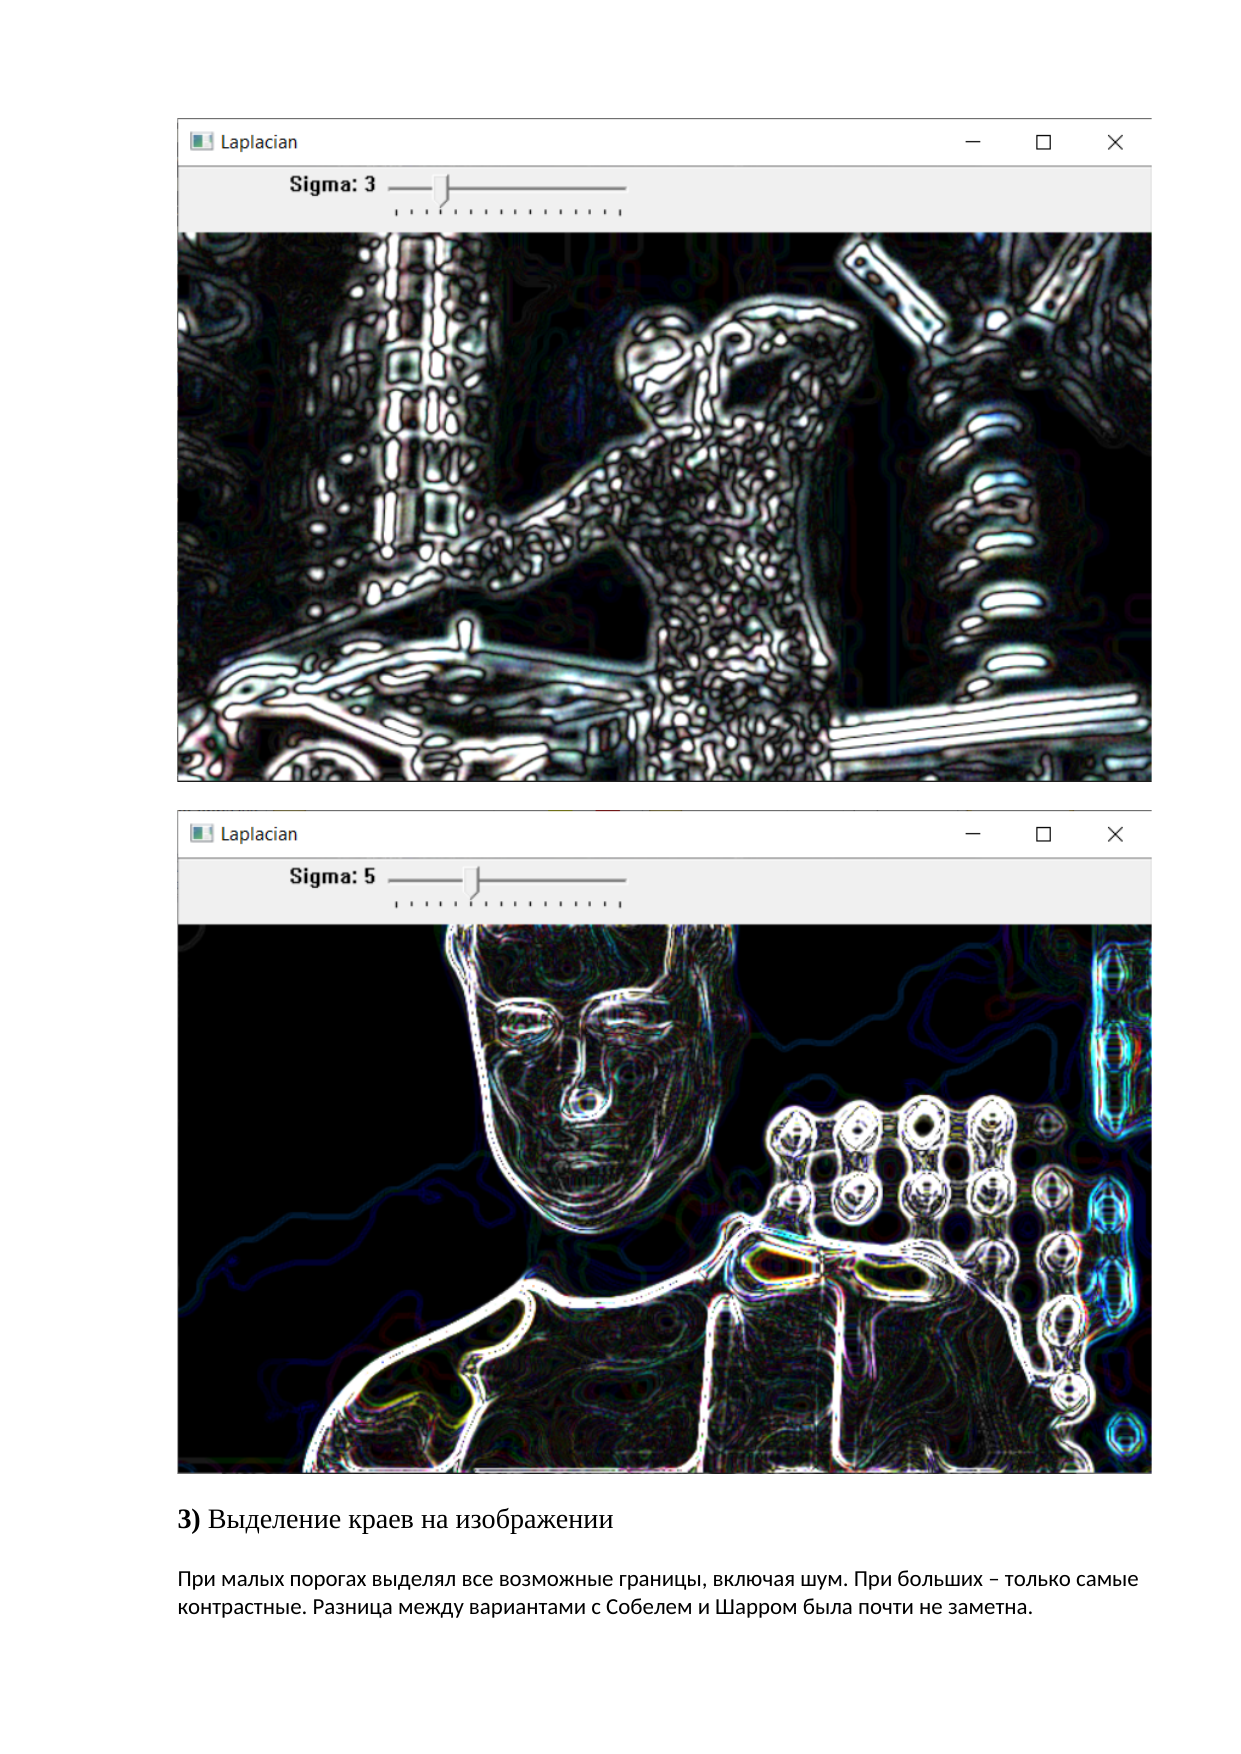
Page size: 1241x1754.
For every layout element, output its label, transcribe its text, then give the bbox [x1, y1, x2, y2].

text При малых порогах выделял все возможные границы, включая шум. При больших – только самые контрастные. Разница между вариантами с Собелем и Шарром была почти не заметна. [177, 1564, 1152, 1620]
picture [177, 810, 1152, 1474]
text 3) Выделение краев на изображении [177, 1502, 1152, 1535]
picture [177, 118, 1152, 782]
